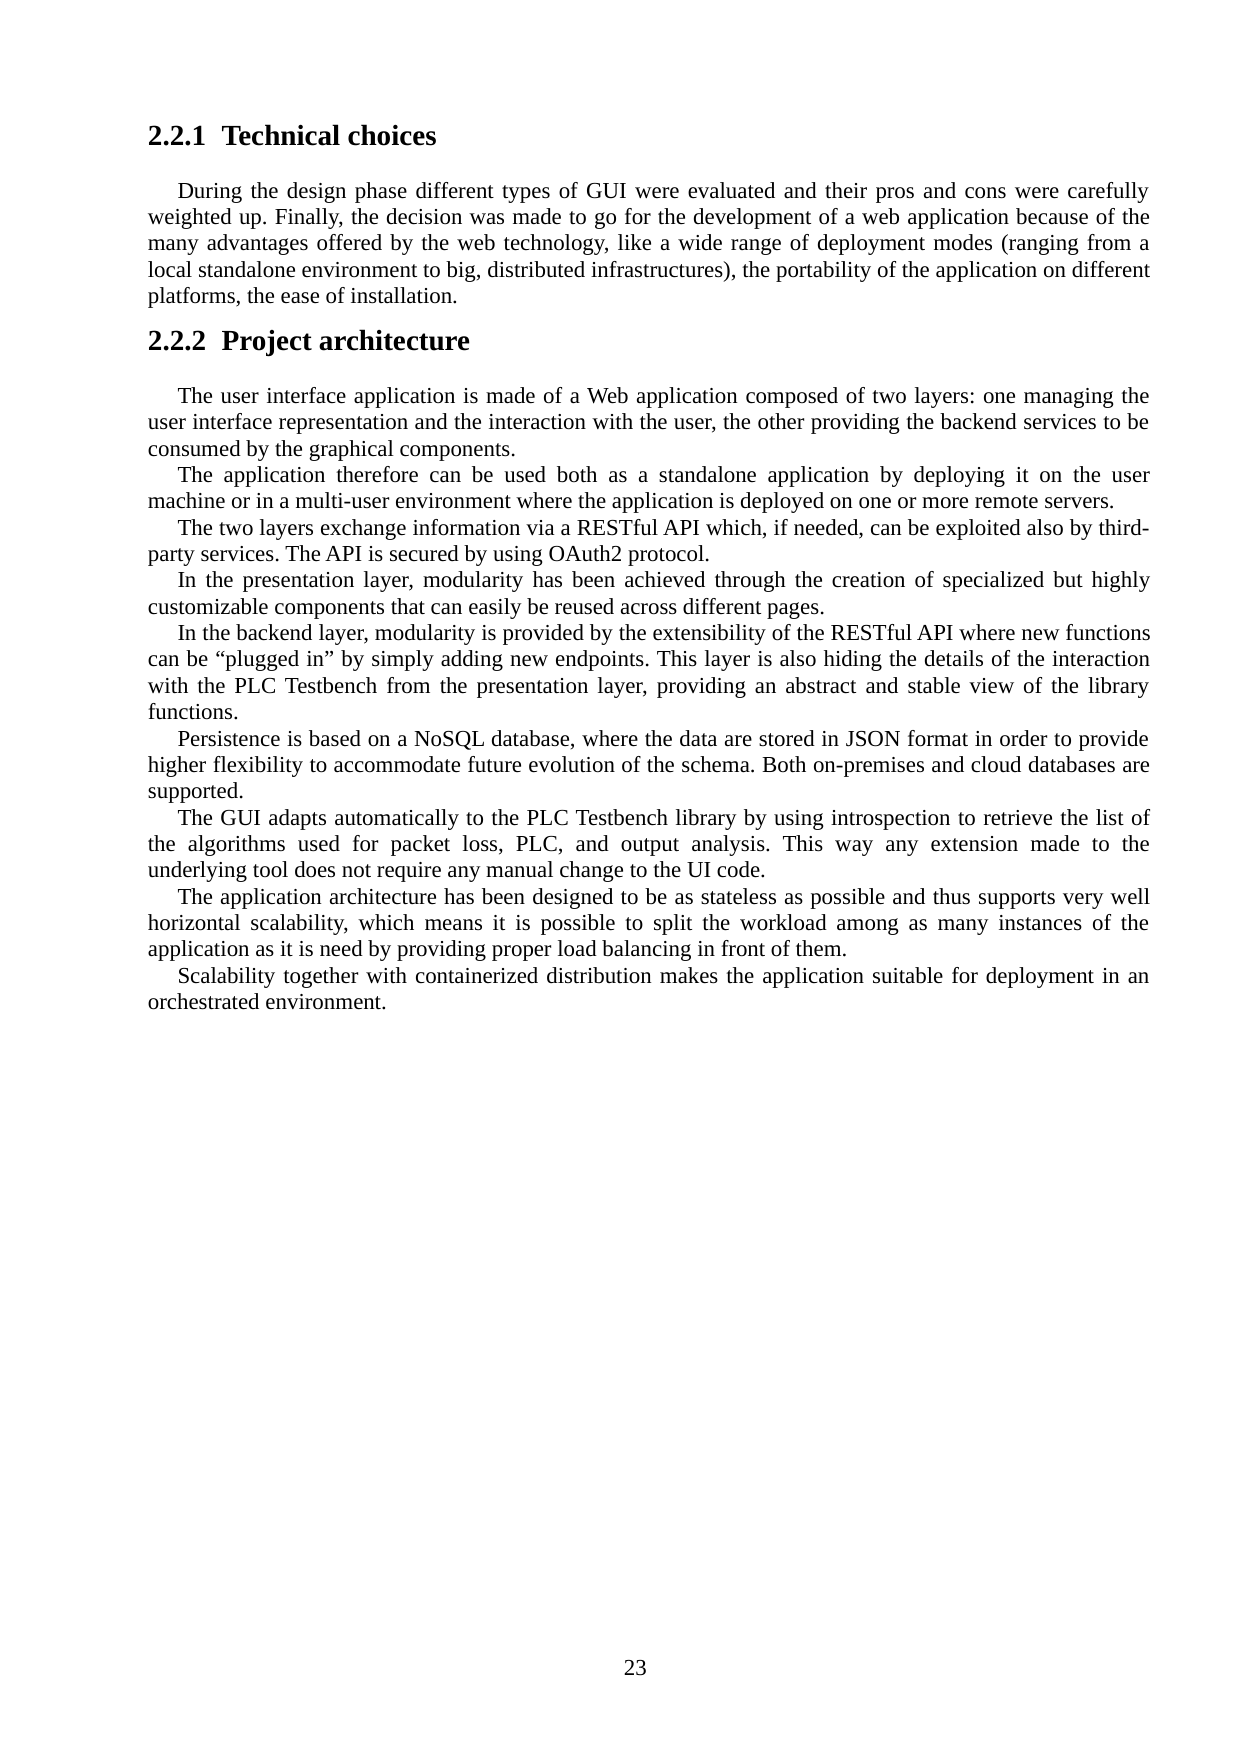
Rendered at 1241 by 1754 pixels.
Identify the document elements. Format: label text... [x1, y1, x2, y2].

text In the backend layer, modularity is provided by the extensibility of the RESTful API where new functions can be “plugged in” by simply adding new endpoints. This layer is also hiding the details of the interaction with the PLC Testbench from the presentation layer, providing an abstract and stable view of the library functions. [148, 619, 1152, 724]
list Project architecture [148, 323, 1152, 357]
text The GUI adapts automatically to the PLC Testbench library by using introspection to retrieve the list of the algorithms used for packet loss, PLC, and output analysis. This way any extension made to the underlying tool does not require any manual change to the UI code. [148, 804, 1152, 883]
text In the presentation layer, modularity has been achieved through the creation of specialized but highly customizable components that can easily be reused across different pages. [148, 566, 1152, 619]
text During the design phase different types of GUI were evaluated and their pros and cons were carefully weighted up. Finally, the decision was made to go for the development of a web application because of the many advantages offered by the web technology, like a wide range of deployment modes (ranging from a local standalone environment to big, distributed infrastructures), the portability of the application on different platforms, the ease of installation. [148, 177, 1152, 308]
text The two layers exchange information via a RESTful API which, if needed, can be exploited also by third-party services. The API is secured by using OAuth2 protocol. [148, 514, 1152, 566]
text The application therefore can be used both as a standalone application by deploying it on the user machine or in a multi-user environment where the application is deployed on one or more remote servers. [148, 461, 1152, 514]
text Persistence is based on a NoSQL database, where the data are stored in JSON format in order to provide higher flexibility to accommodate future evolution of the schema. Both on-premises and cloud databases are supported. [148, 724, 1152, 804]
list Technical choices [148, 118, 1152, 152]
text The application architecture has been designed to be as stateless as possible and thus supports very well horizontal scalability, which means it is possible to split the workload among as many instances of the application as it is need by providing proper load balancing in front of them. [148, 883, 1152, 962]
text Scalability together with containerized distribution makes the application suitable for deployment in an orchestrated environment. [148, 962, 1152, 1014]
text The user interface application is made of a Web application composed of two layers: one managing the user interface representation and the interaction with the user, the other providing the backend services to be consumed by the graphical components. [148, 382, 1152, 461]
